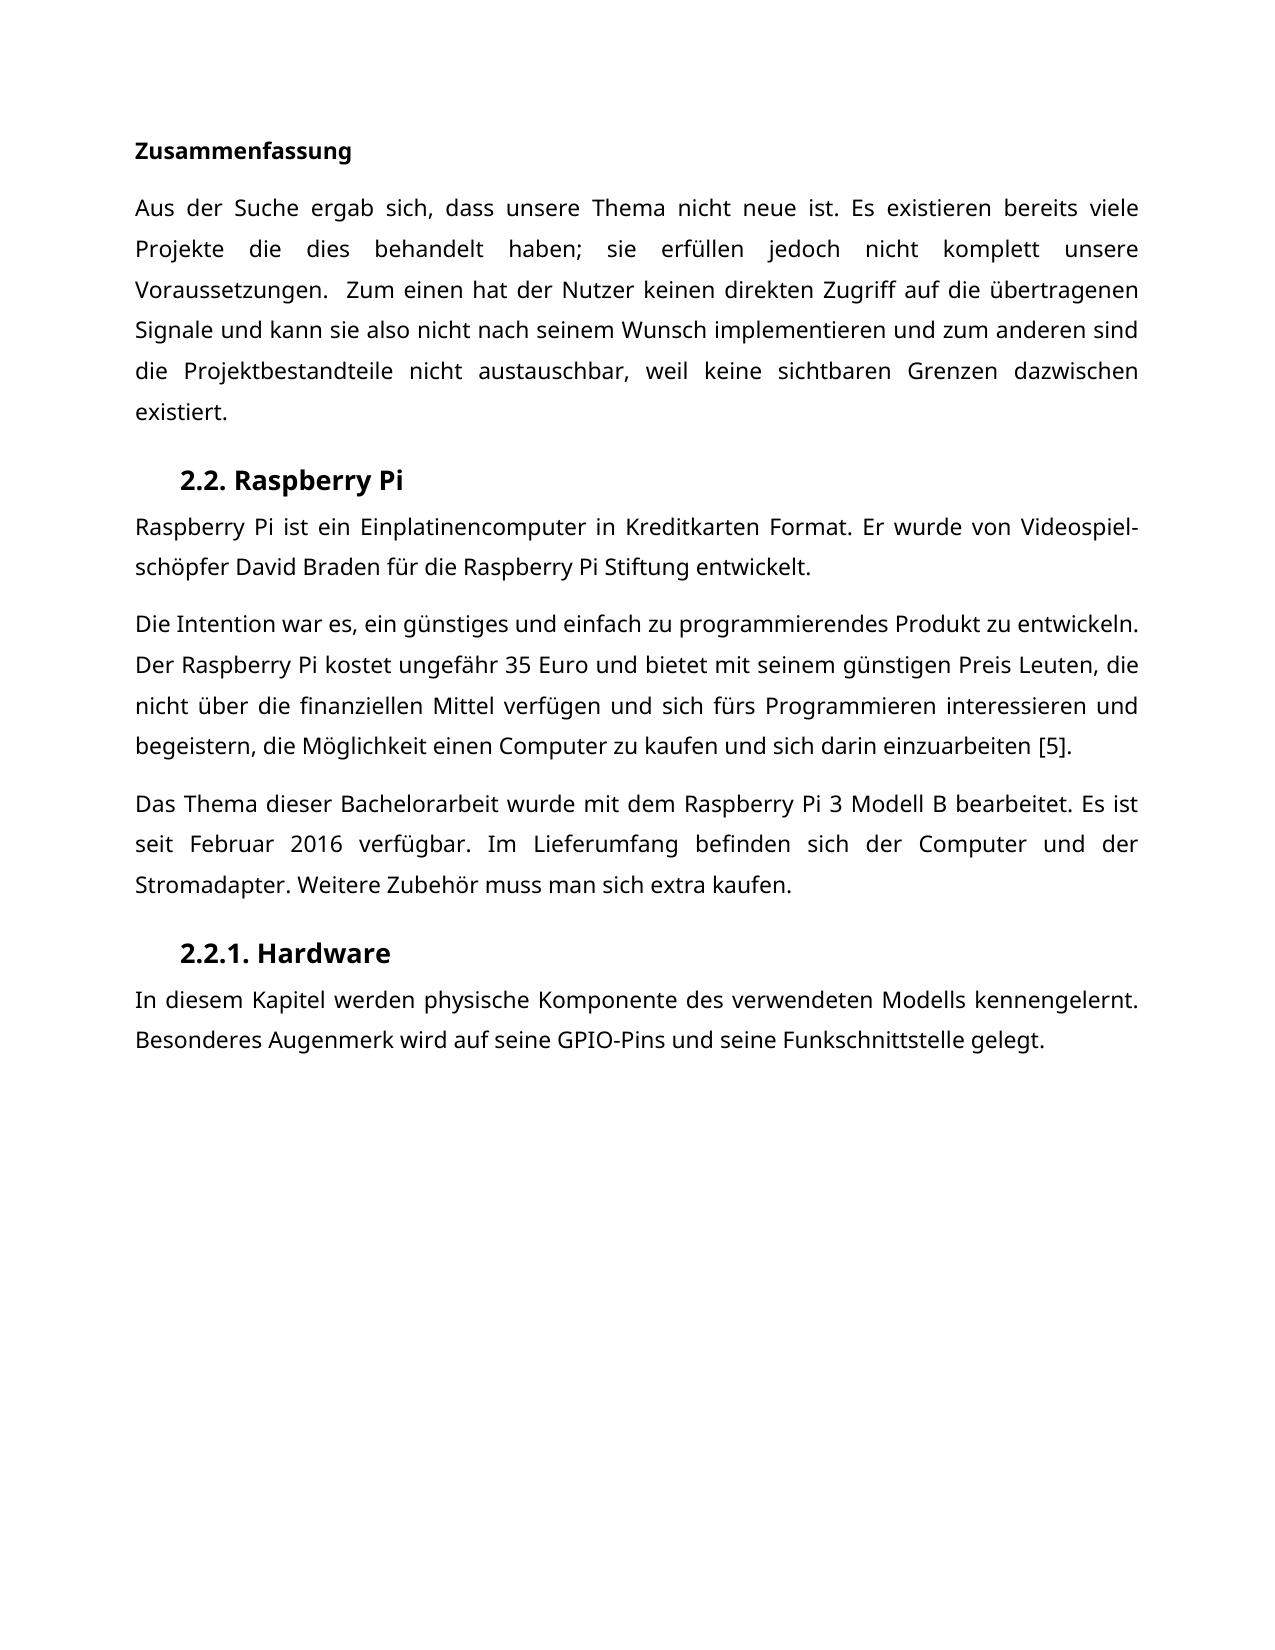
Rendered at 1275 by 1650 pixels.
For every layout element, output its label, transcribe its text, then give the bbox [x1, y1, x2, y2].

text Die Intention war es, ein günstiges und einfach zu programmierendes Produkt zu entwickeln. Der Raspberry Pi kostet ungefähr 35 Euro und bietet mit seinem günstigen Preis Leuten, die nicht über die finanziellen Mittel verfügen und sich fürs Programmieren interessieren und begeistern, die Möglichkeit einen Computer zu kaufen und sich darin einzuarbeiten . [135, 608, 1140, 761]
text Zusammenfassung [135, 135, 1140, 166]
subtitle Raspberry Pi [180, 461, 1140, 498]
text Raspberry Pi ist ein Einplatinencomputer in Kreditkarten Format. Er wurde von Videospiel-schöpfer David Braden für die Raspberry Pi Stiftung entwickelt. [135, 510, 1140, 582]
text Aus der Suche ergab sich, dass unsere Thema nicht neue ist. Es existieren bereits viele Projekte die dies behandelt haben; sie erfüllen jedoch nicht komplett unsere Voraussetzungen. Zum einen hat der Nutzer keinen direkten Zugriff auf die übertragenen Signale und kann sie also nicht nach seinem Wunsch implementieren und zum anderen sind die Projektbestandteile nicht austauschbar, weil keine sichtbaren Grenzen dazwischen existiert. [135, 192, 1140, 427]
text Das Thema dieser Bachelorarbeit wurde mit dem Raspberry Pi 3 Modell B bearbeitet. Es ist seit Februar 2016 verfügbar. Im Lieferumfang befinden sich der Computer und der Stromadapter. Weitere Zubehör muss man sich extra kaufen. [135, 787, 1140, 900]
subtitle Hardware [180, 934, 1140, 971]
text In diesem Kapitel werden physische Komponente des verwendeten Modells kennengelernt. Besonderes Augenmerk wird auf seine GPIO-Pins und seine Funkschnittstelle gelegt. [135, 984, 1140, 1056]
